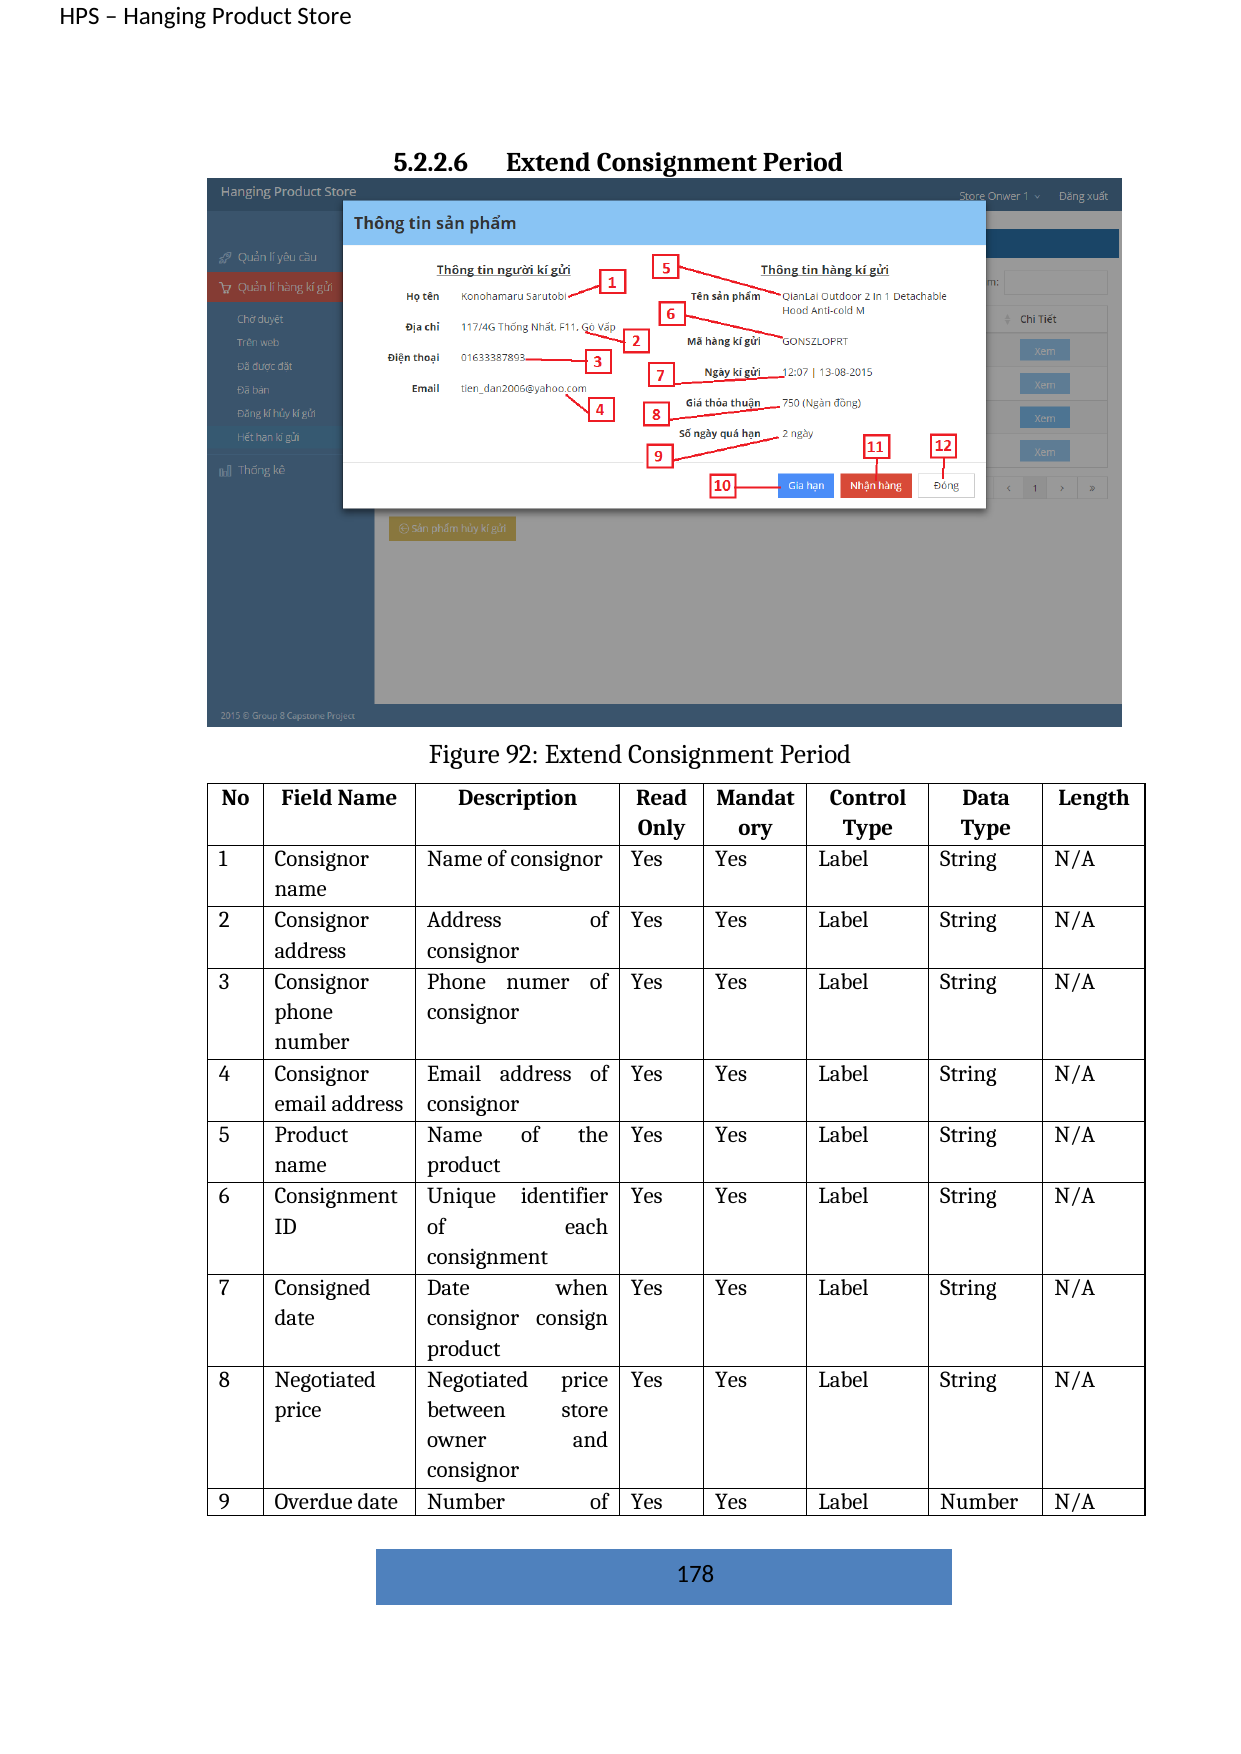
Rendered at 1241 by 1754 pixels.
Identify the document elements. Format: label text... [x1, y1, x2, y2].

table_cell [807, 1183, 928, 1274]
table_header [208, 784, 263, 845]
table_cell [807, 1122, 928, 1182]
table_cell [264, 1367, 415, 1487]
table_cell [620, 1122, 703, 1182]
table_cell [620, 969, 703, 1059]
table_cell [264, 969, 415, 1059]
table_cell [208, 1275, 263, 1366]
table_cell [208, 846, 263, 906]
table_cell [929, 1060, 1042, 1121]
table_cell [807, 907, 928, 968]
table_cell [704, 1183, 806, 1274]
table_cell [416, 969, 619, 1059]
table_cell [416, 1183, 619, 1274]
picture [207, 178, 1122, 727]
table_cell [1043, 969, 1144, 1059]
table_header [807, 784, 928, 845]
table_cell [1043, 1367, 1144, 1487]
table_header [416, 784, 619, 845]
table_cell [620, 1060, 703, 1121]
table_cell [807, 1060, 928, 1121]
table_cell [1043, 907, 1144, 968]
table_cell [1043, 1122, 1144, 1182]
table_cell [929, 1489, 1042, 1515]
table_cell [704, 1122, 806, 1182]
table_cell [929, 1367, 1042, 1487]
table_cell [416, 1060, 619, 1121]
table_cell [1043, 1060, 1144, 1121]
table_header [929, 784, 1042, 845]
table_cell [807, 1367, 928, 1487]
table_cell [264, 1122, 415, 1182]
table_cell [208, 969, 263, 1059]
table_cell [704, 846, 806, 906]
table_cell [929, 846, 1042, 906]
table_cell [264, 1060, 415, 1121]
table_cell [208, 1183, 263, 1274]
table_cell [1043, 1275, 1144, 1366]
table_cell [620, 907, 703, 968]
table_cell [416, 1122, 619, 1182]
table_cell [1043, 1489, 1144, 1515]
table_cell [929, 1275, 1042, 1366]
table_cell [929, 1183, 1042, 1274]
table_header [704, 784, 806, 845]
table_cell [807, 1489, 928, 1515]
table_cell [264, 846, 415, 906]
text Figure 92: Extend Consignment Period [428, 739, 1122, 771]
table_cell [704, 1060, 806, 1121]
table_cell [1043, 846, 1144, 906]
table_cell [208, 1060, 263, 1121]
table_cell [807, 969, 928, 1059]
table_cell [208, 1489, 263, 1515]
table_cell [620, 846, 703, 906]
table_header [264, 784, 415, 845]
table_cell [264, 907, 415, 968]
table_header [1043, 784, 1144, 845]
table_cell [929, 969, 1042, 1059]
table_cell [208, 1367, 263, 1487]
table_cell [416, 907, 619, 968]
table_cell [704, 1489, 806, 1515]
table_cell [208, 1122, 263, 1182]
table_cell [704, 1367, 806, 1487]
subtitle Extend Consignment Period [393, 147, 1122, 178]
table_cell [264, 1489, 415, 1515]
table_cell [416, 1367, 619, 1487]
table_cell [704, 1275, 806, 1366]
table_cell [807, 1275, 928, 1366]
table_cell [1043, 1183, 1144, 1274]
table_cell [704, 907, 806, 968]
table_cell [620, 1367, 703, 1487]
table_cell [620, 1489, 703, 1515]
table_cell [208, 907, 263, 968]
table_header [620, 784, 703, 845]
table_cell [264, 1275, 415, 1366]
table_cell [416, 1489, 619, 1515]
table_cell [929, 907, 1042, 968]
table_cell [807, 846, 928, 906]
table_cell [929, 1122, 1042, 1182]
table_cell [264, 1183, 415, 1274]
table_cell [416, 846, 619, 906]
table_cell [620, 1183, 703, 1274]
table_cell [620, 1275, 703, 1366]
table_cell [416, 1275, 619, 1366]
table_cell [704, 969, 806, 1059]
